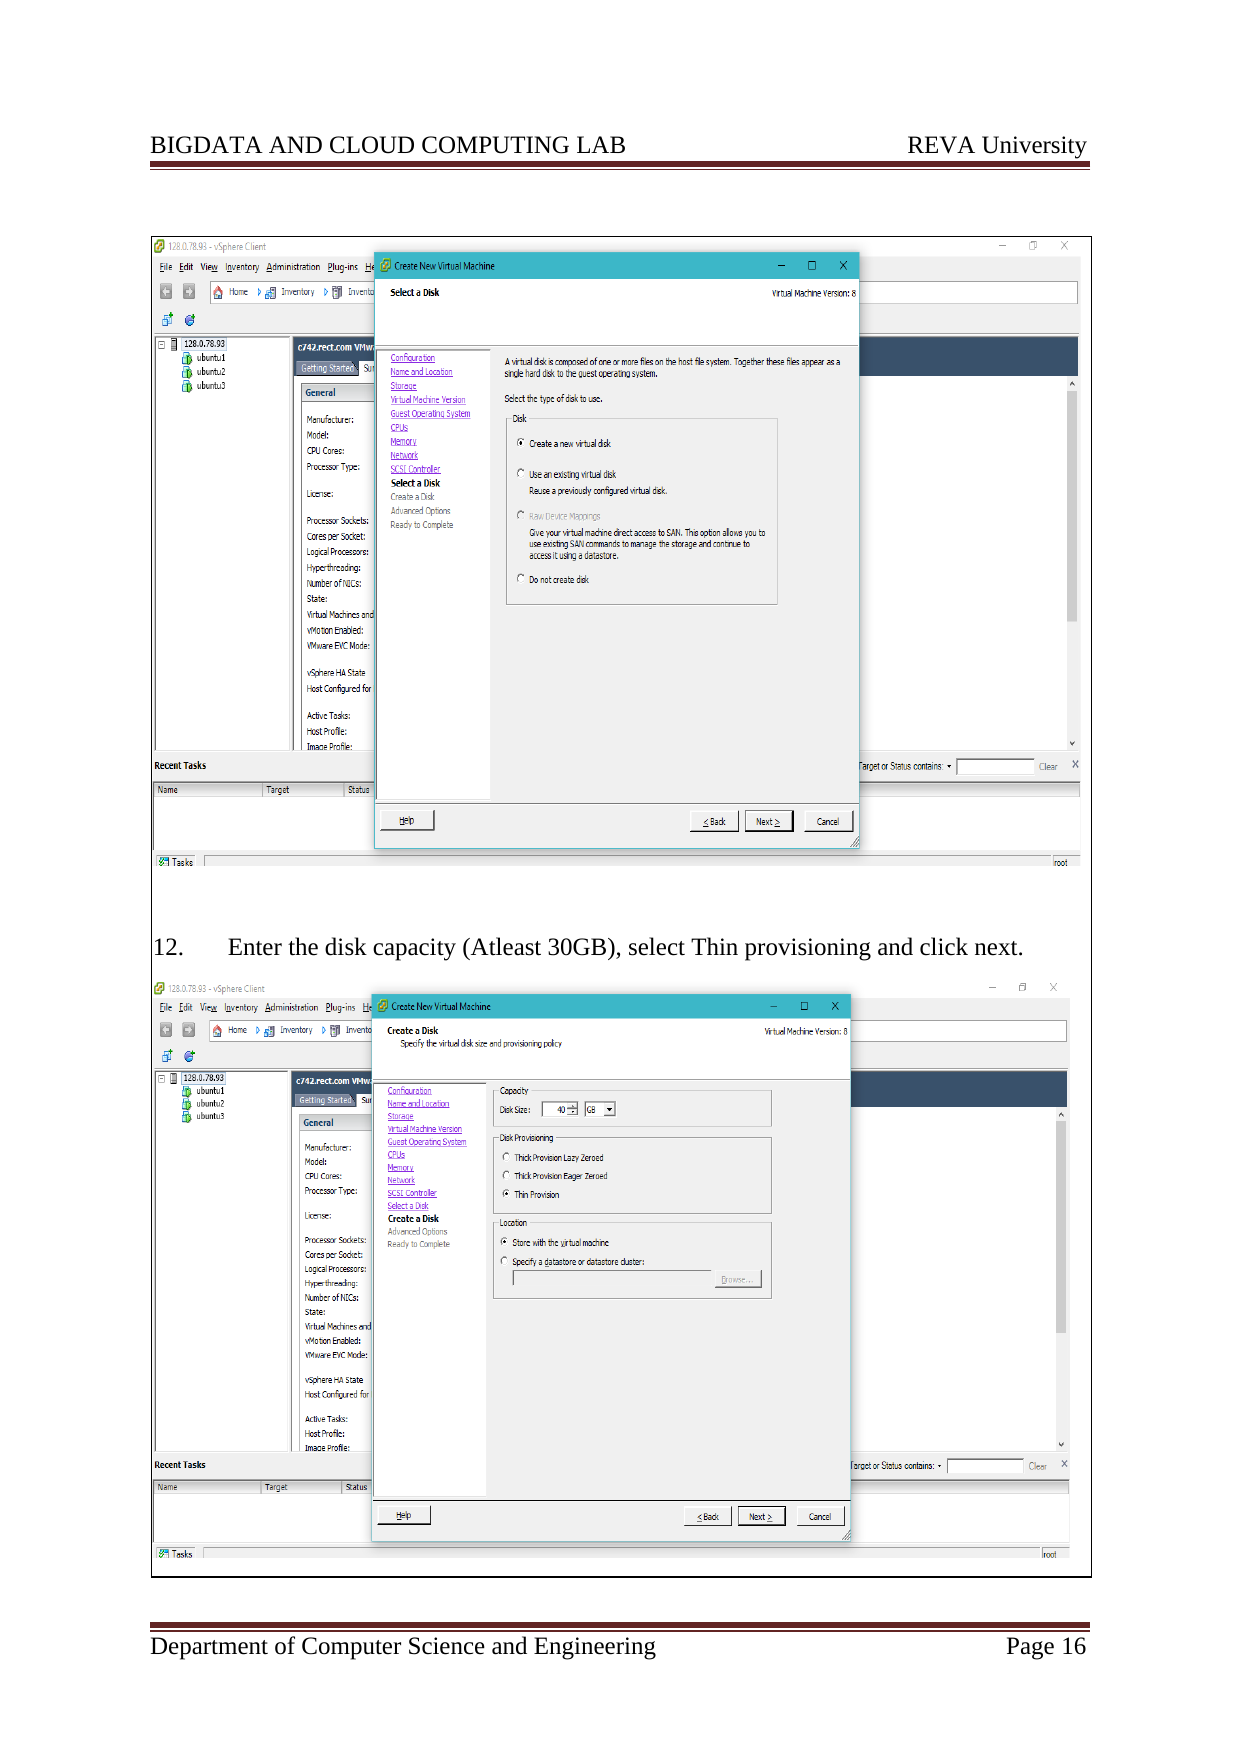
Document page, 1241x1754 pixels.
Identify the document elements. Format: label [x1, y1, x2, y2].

table_cell [152, 237, 1091, 1576]
picture [152, 237, 1081, 866]
picture [152, 979, 1070, 1558]
